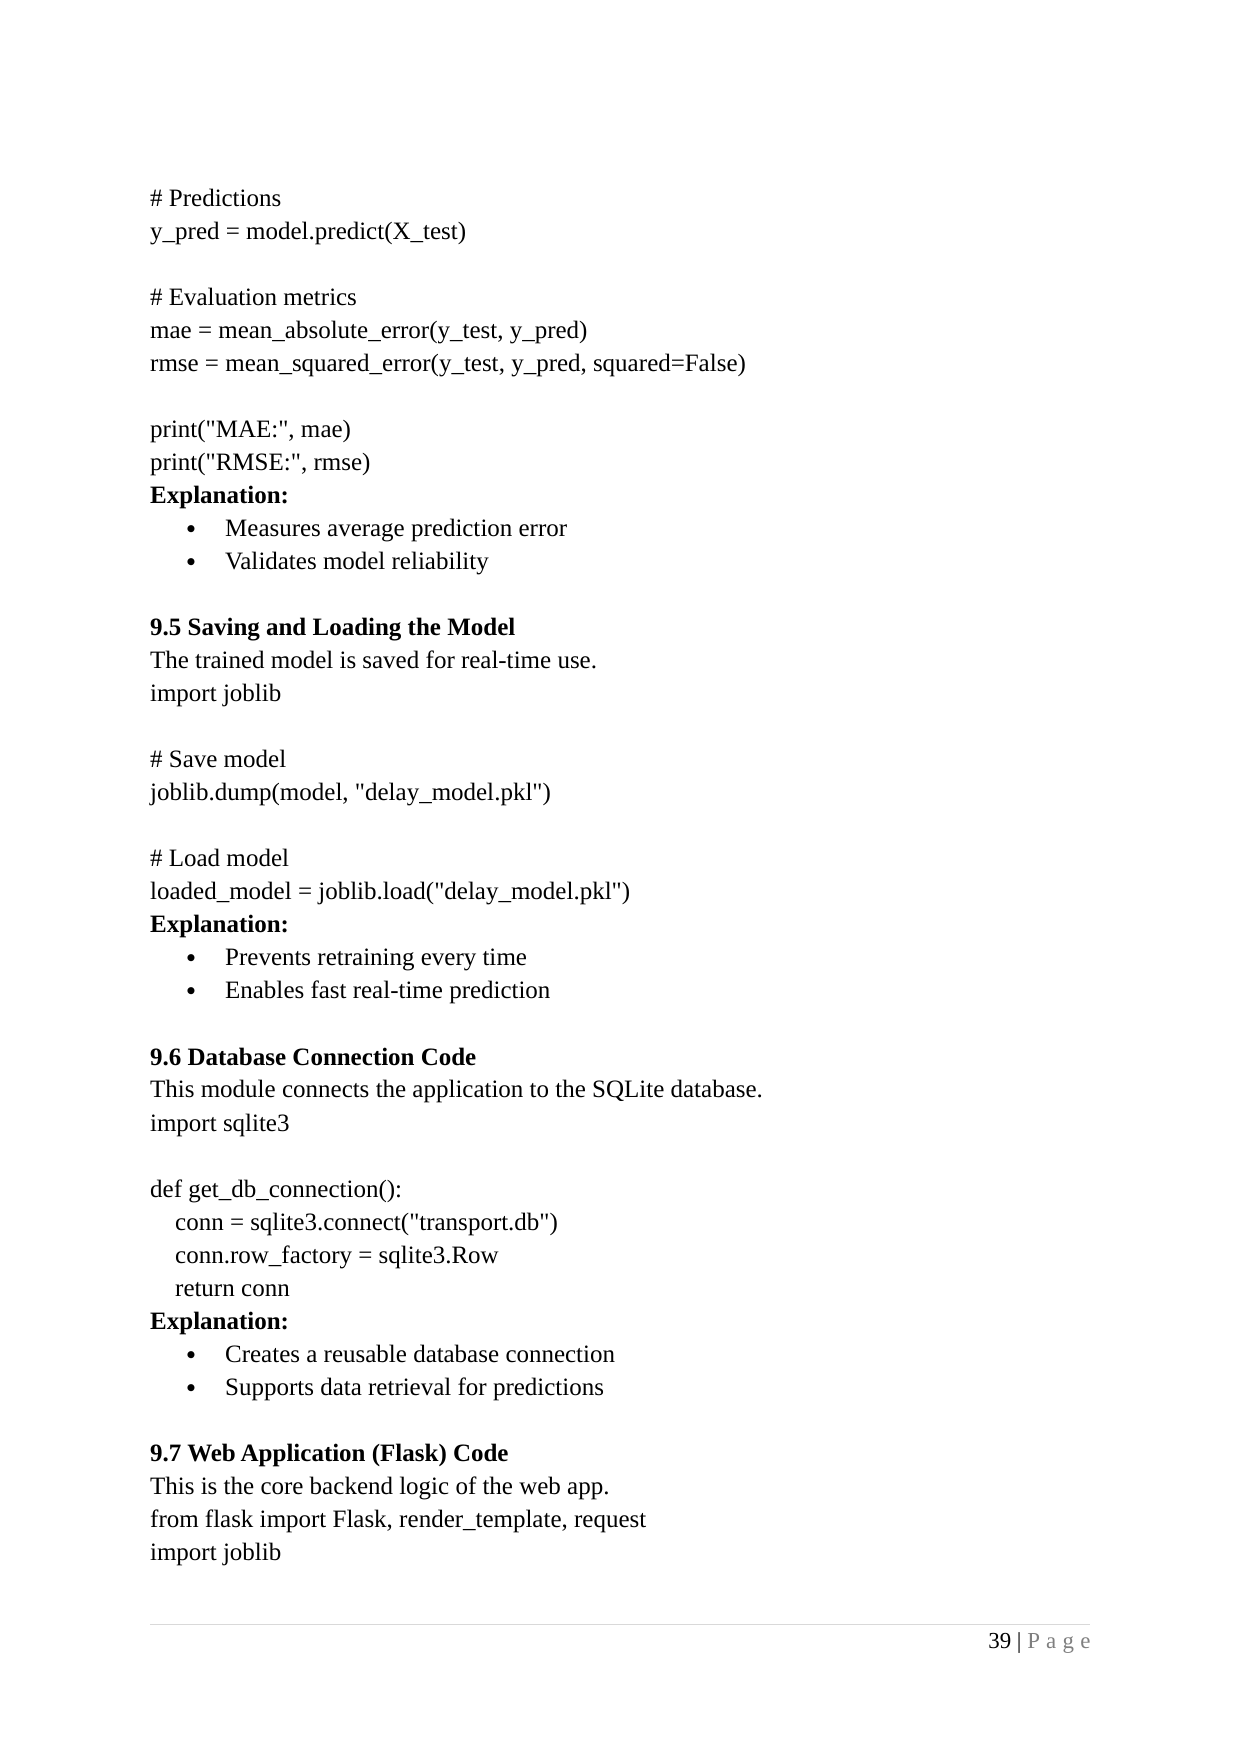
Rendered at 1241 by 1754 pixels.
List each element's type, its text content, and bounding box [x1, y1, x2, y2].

list Validates model reliability [187, 546, 1090, 575]
text import joblib [150, 678, 1090, 707]
text print("MAE:", mae) [150, 414, 1090, 443]
text from flask import Flask, render_template, request [150, 1504, 1090, 1533]
text 9.5 Saving and Loading the Model [150, 612, 1090, 641]
text loaded_model = joblib.load("delay_model.pkl") [150, 876, 1090, 905]
list Prevents retraining every time [187, 942, 1090, 971]
text 9.7 Web Application (Flask) Code [150, 1438, 1090, 1467]
text rmse = mean_squared_error(y_test, y_pred, squared=False) [150, 348, 1090, 377]
text This is the core backend logic of the web app. [150, 1471, 1090, 1499]
text conn = sqlite3.connect("transport.db") [150, 1207, 1090, 1235]
text joblib.dump(model, "delay_model.pkl") [150, 777, 1090, 806]
text import joblib [150, 1537, 1090, 1566]
text def get_db_connection(): [150, 1174, 1090, 1202]
text Explanation: [150, 1306, 1090, 1334]
list Enables fast real-time prediction [187, 976, 1090, 1004]
text # Evaluation metrics [150, 282, 1090, 311]
text y_pred = model.predict(X_test) [150, 216, 1090, 245]
text # Load model [150, 843, 1090, 872]
text Explanation: [150, 480, 1090, 509]
text mae = mean_absolute_error(y_test, y_pred) [150, 315, 1090, 344]
text 9.6 Database Connection Code [150, 1042, 1090, 1070]
text print("RMSE:", rmse) [150, 447, 1090, 476]
text # Predictions [150, 183, 1090, 212]
list Supports data retrieval for predictions [187, 1372, 1090, 1401]
text This module connects the application to the SQLite database. [150, 1074, 1090, 1103]
list Creates a reusable database connection [187, 1339, 1090, 1367]
text # Save model [150, 744, 1090, 773]
list Measures average prediction error [187, 513, 1090, 542]
text return conn [150, 1273, 1090, 1301]
text import sqlite3 [150, 1108, 1090, 1136]
text The trained model is saved for real-time use. [150, 645, 1090, 674]
text Explanation: [150, 909, 1090, 938]
text conn.row_factory = sqlite3.Row [150, 1240, 1090, 1268]
